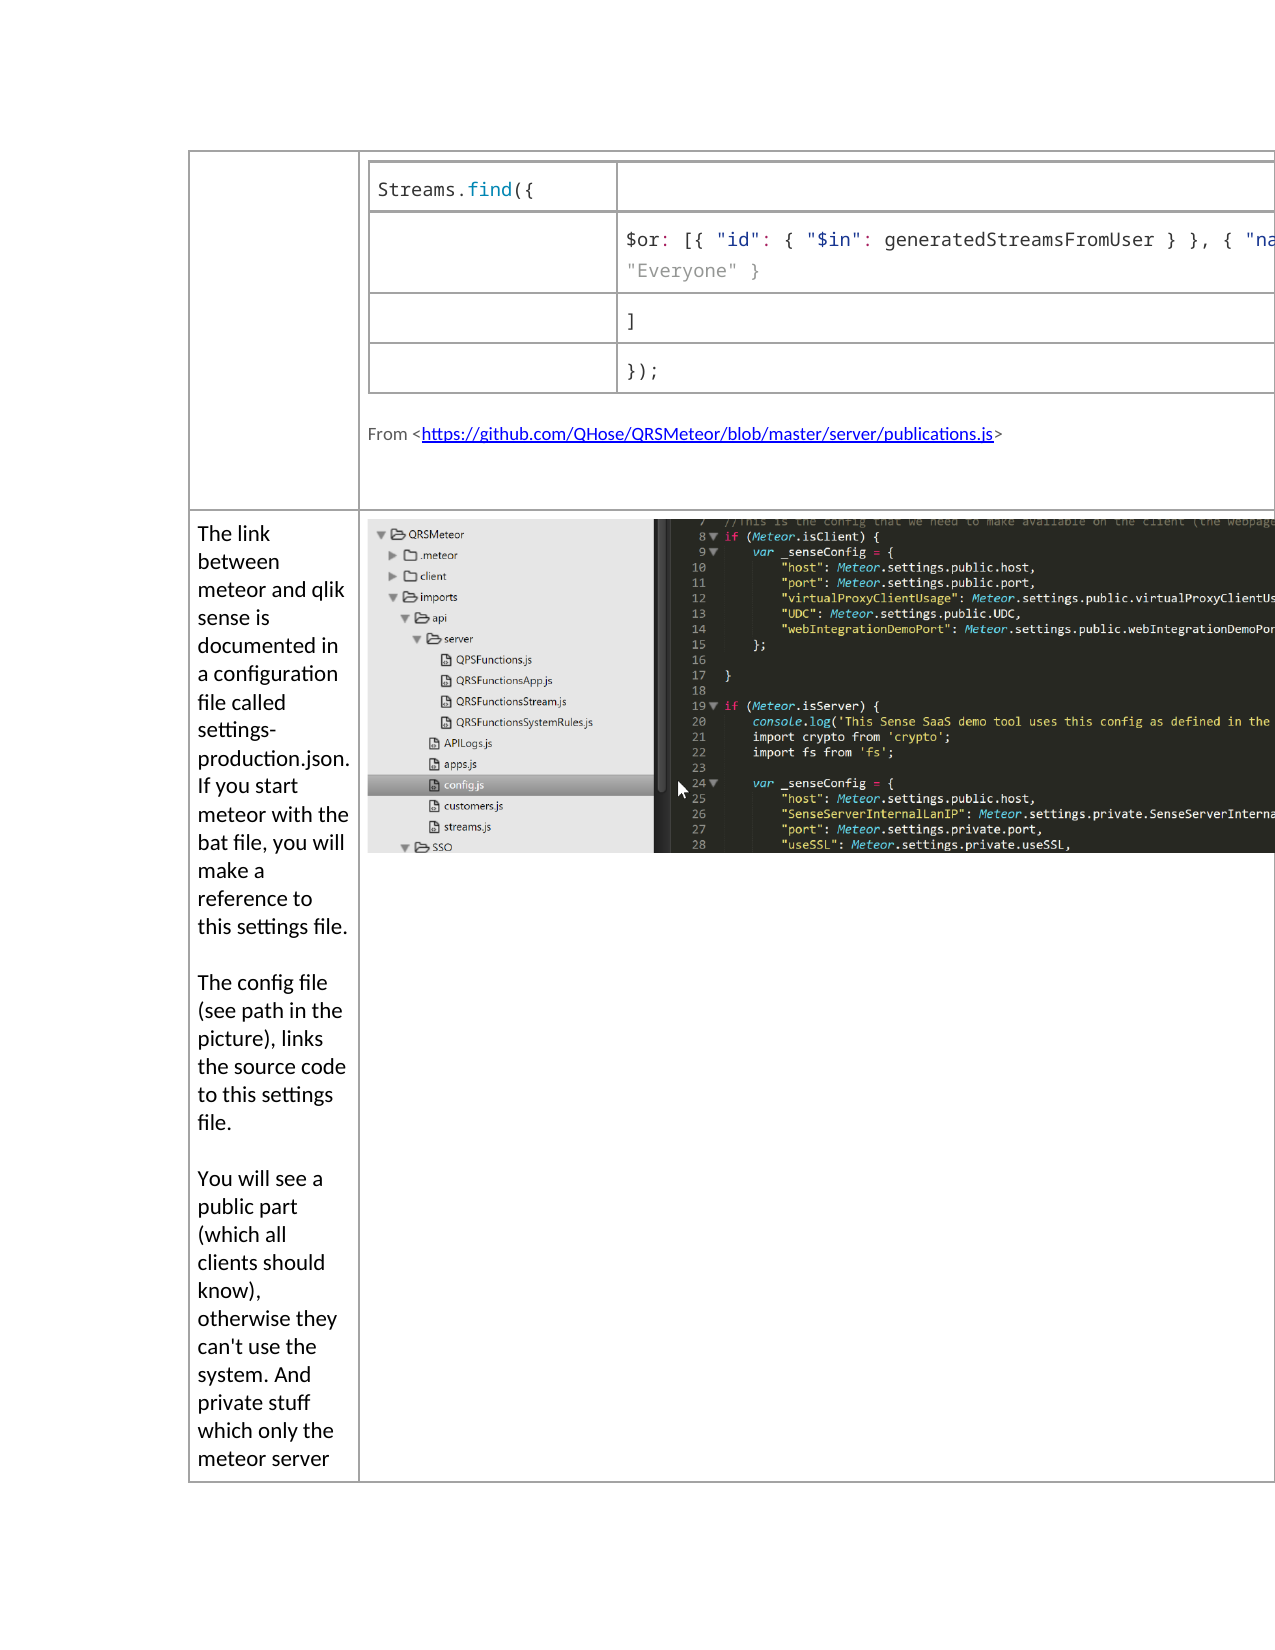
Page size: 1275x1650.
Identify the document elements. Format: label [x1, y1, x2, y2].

table_cell [190, 511, 358, 1481]
table_cell [360, 511, 1274, 1481]
picture [367, 519, 1275, 853]
table_cell [190, 152, 358, 509]
table_cell [360, 152, 1274, 509]
